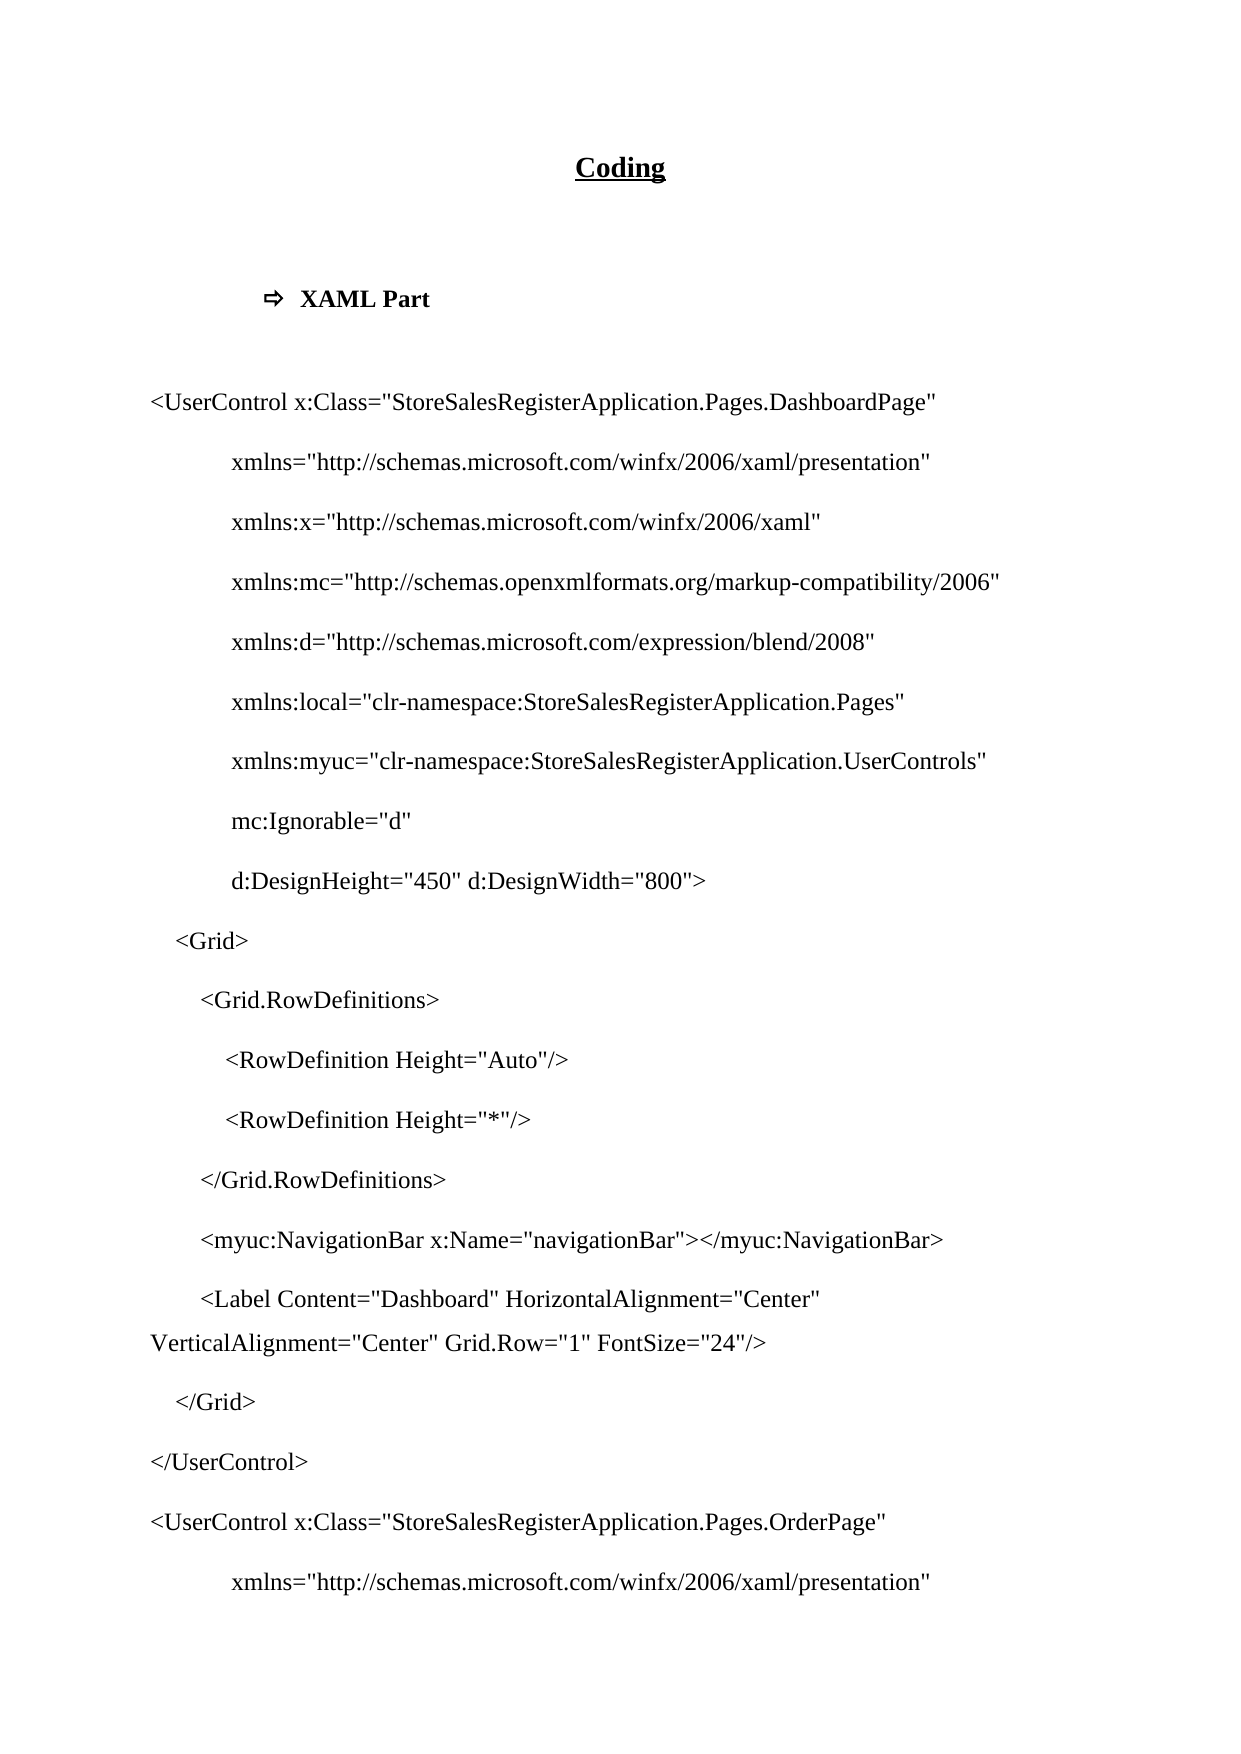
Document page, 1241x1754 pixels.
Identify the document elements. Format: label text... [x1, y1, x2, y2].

text mc:Ignorable="d" [150, 806, 1090, 835]
text xmlns:x="http://schemas.microsoft.com/winfx/2006/xaml" [150, 507, 1090, 536]
text <Label Content="Dashboard" HorizontalAlignment="Center" VerticalAlignment="Center" Grid.Row="1" FontSize="24"/> [150, 1284, 1090, 1356]
text </UserControl> [150, 1447, 1090, 1476]
text </Grid> [150, 1387, 1090, 1416]
text xmlns="http://schemas.microsoft.com/winfx/2006/xaml/presentation" [150, 1567, 1090, 1596]
text xmlns="http://schemas.microsoft.com/winfx/2006/xaml/presentation" [150, 447, 1090, 476]
text </Grid.RowDefinitions> [150, 1165, 1090, 1194]
text <RowDefinition Height="Auto"/> [150, 1045, 1090, 1074]
text xmlns:mc="http://schemas.openxmlformats.org/markup-compatibility/2006" [150, 567, 1090, 596]
text <Grid> [150, 926, 1090, 954]
text d:DesignHeight="450" d:DesignWidth="800"> [150, 866, 1090, 895]
text xmlns:local="clr-namespace:StoreSalesRegisterApplication.Pages" [150, 687, 1090, 715]
text ﻿<UserControl x:Class="StoreSalesRegisterApplication.Pages.DashboardPage" [150, 387, 1090, 416]
text Coding [150, 150, 1090, 183]
text <RowDefinition Height="*"/> [150, 1105, 1090, 1134]
text xmlns:d="http://schemas.microsoft.com/expression/blend/2008" [150, 627, 1090, 656]
text xmlns:myuc="clr-namespace:StoreSalesRegisterApplication.UserControls" [150, 746, 1090, 775]
text <UserControl x:Class="StoreSalesRegisterApplication.Pages.OrderPage" [150, 1507, 1090, 1536]
list XAML Part [262, 284, 1090, 313]
text <myuc:NavigationBar x:Name="navigationBar"></myuc:NavigationBar> [150, 1225, 1090, 1253]
text <Grid.RowDefinitions> [150, 986, 1090, 1014]
